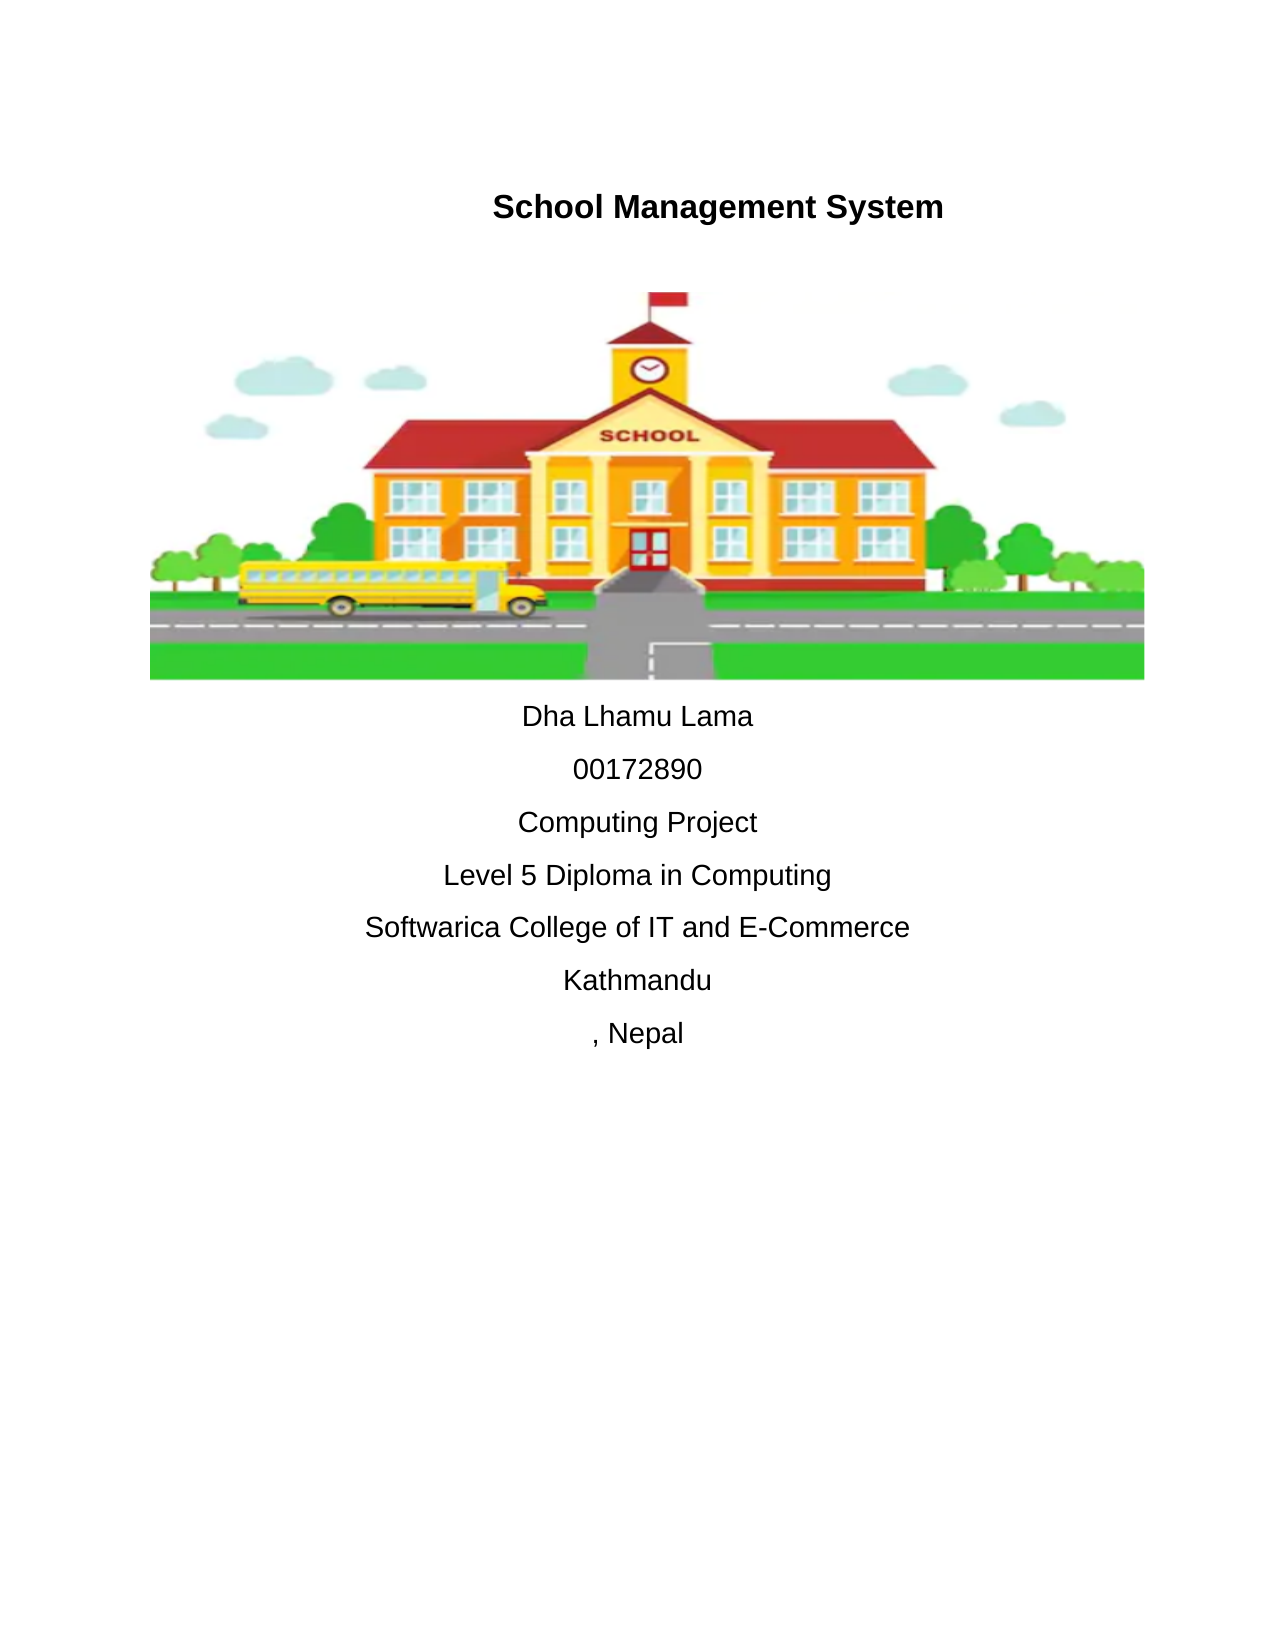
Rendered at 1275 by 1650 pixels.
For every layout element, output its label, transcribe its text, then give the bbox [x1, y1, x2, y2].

text , Nepal [150, 1016, 1125, 1049]
text Kathmandu [150, 963, 1125, 997]
text 00172890 [150, 752, 1125, 786]
text Level 5 Diploma in Computing [150, 858, 1125, 891]
text School Management System [150, 187, 1125, 226]
text Dha Lhamu Lama [150, 699, 1125, 733]
text Computing Project [150, 805, 1125, 838]
text Softwarica College of IT and E-Commerce [150, 910, 1125, 944]
picture [150, 292, 1145, 681]
